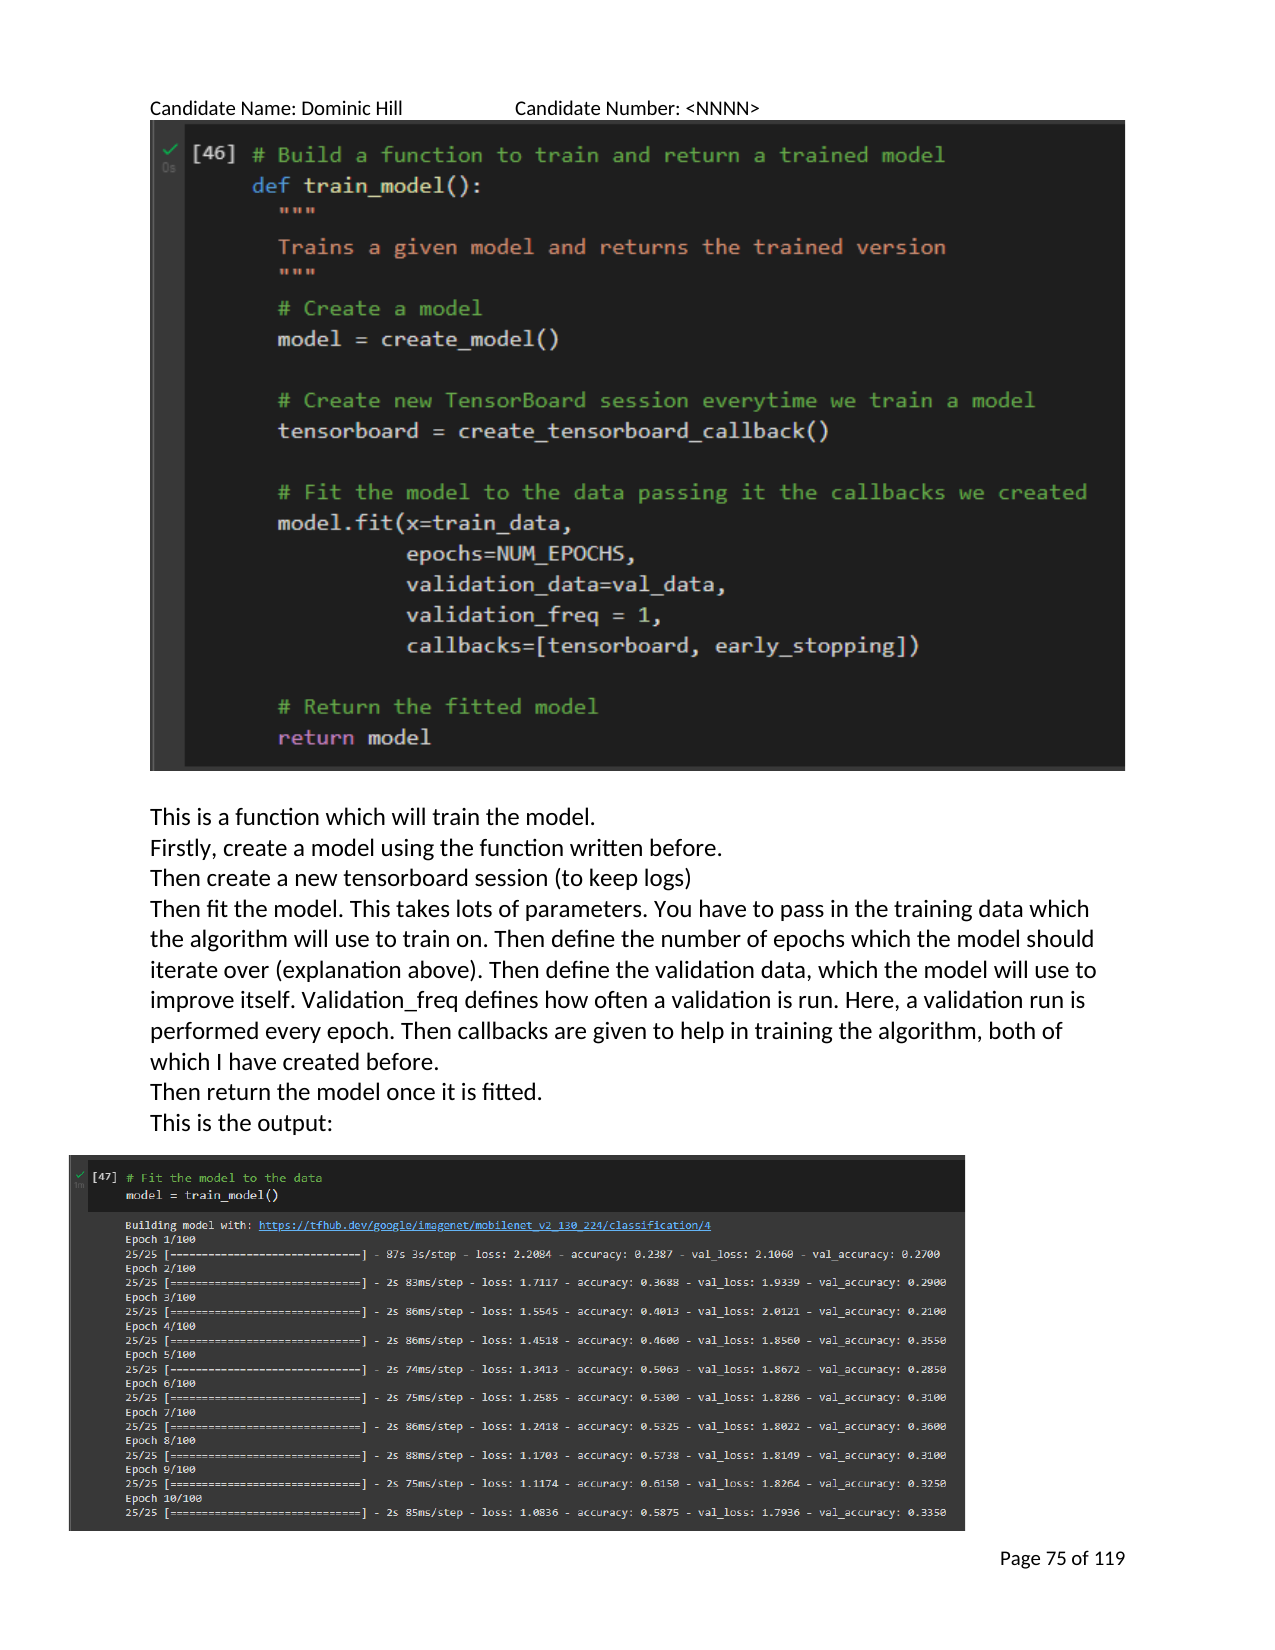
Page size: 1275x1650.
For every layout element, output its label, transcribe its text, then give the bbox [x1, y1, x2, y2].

text Then return the model once it is fitted. [150, 1076, 1125, 1107]
text Then fit the model. This takes lots of parameters. You have to pass in the training data which the algorithm will use to train on. Then define the number of epochs which the model should iterate over (explanation above). Then define the validation data, which the model will use to improve itself. Validation_freq defines how often a validation is run. Here, a validation run is performed every epoch. Then callbacks are given to help in training the algorithm, both of which I have created before. [150, 893, 1125, 1076]
picture [150, 120, 1125, 771]
text This is the output: [150, 1107, 1125, 1137]
picture [68, 1155, 964, 1530]
text Firstly, create a model using the function written before. [150, 832, 1125, 863]
text This is a function which will train the model. [150, 802, 1125, 832]
text Then create a new tensorboard session (to keep logs) [150, 863, 1125, 893]
